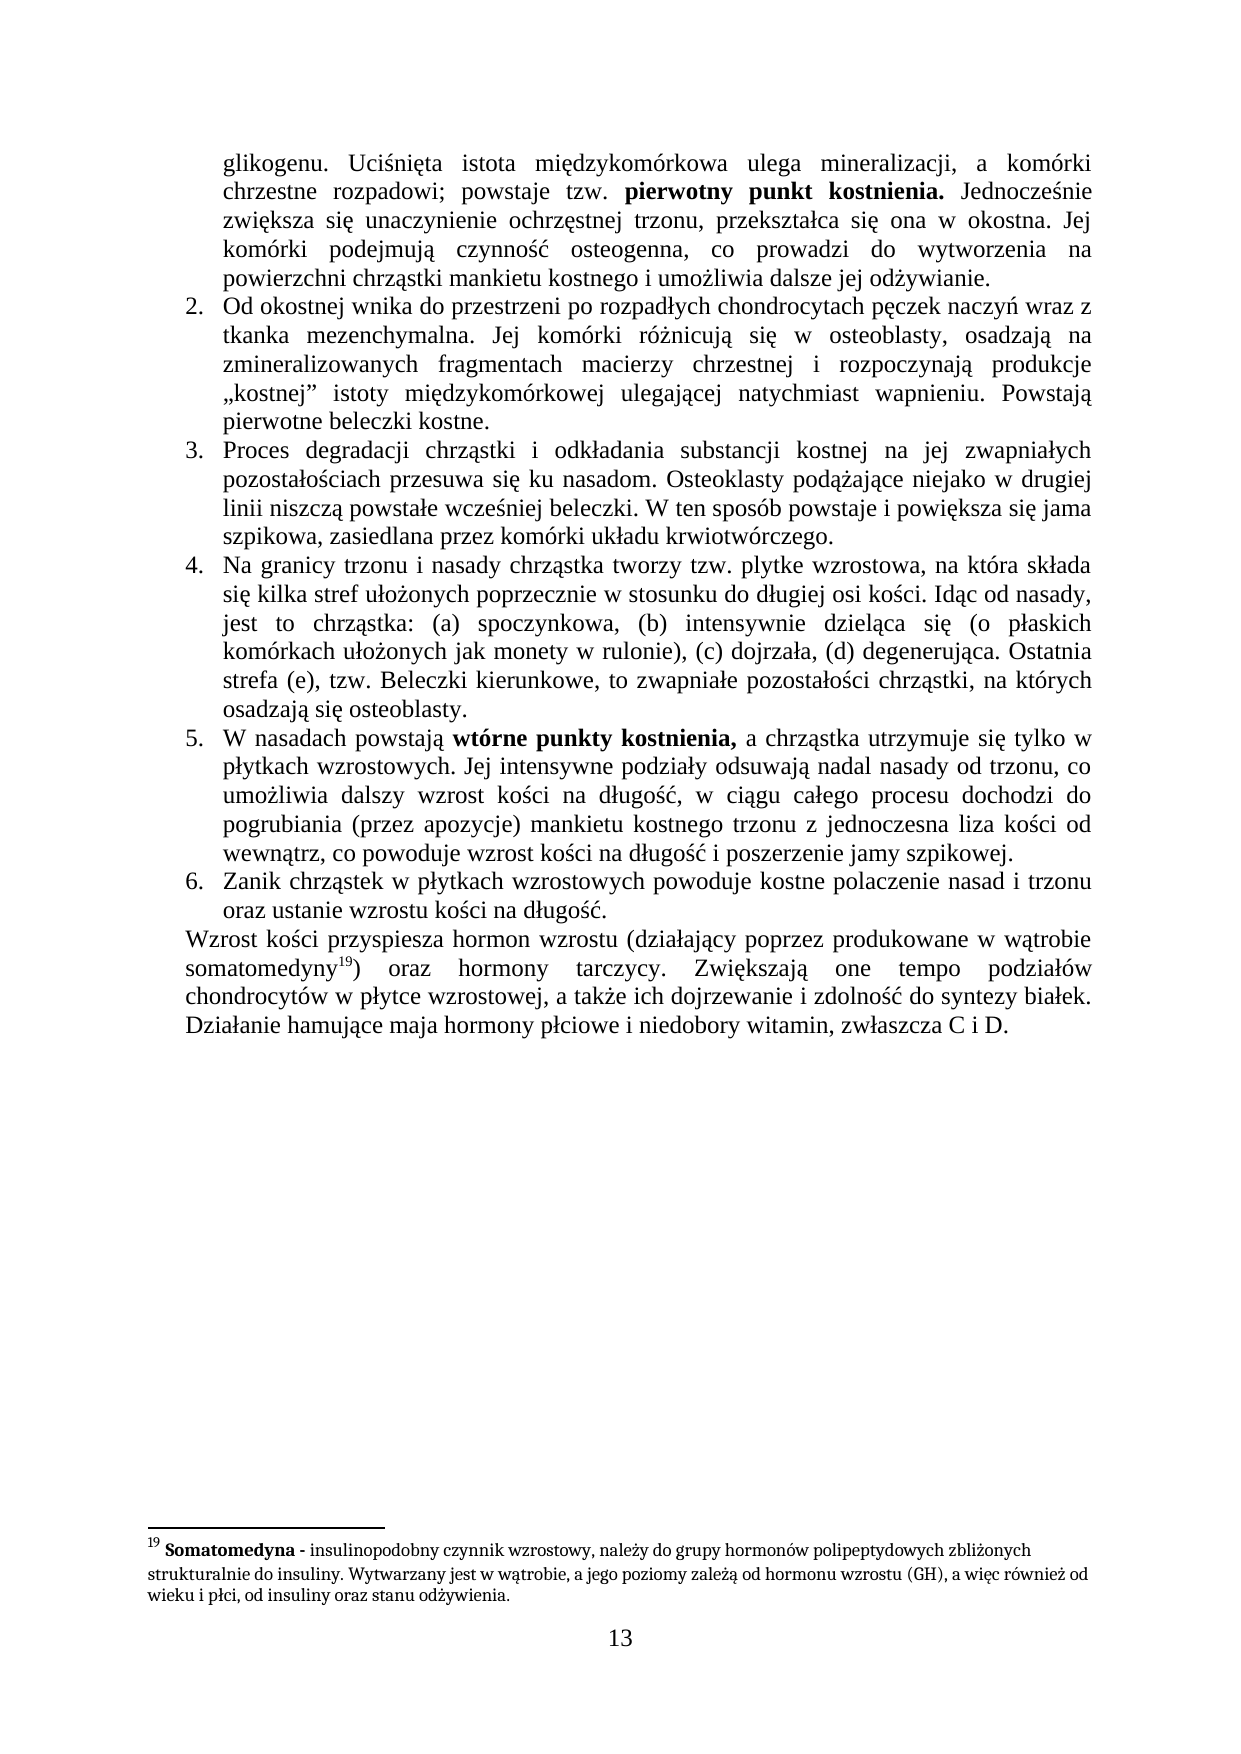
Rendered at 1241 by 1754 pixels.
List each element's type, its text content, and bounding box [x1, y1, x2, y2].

list Na granicy trzonu i nasady chrząstka tworzy tzw. plytke wzrostowa, na która składa się kilka stref ułożonych poprzecznie w stosunku do długiej osi kości. Idąc od nasady, jest to chrząstka: (a) spoczynkowa, (b) intensywnie dzieląca się (o płaskich komórkach ułożonych jak monety w rulonie), (c) dojrzała, (d) degenerująca. Ostatnia strefa (e), tzw. Beleczki kierunkowe, to zwapniałe pozostałości chrząstki, na których osadzają się osteoblasty. [185, 550, 1092, 723]
list W nasadach powstają wtórne punkty kostnienia, a chrząstka utrzymuje się tylko w płytkach wzrostowych. Jej intensywne podziały odsuwają nadal nasady od trzonu, co umożliwia dalszy wzrost kości na długość, w ciągu całego procesu dochodzi do pogrubiania (przez apozycje) mankietu kostnego trzonu z jednoczesna liza kości od wewnątrz, co powoduje wzrost kości na długość i poszerzenie jamy szpikowej. [185, 723, 1092, 866]
list Zanik chrząstek w płytkach wzrostowych powoduje kostne polaczenie nasad i trzonu oraz ustanie wzrostu kości na długość. [185, 866, 1092, 924]
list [185, 148, 1092, 291]
list Proces degradacji chrząstki i odkładania substancji kostnej na jej zwapniałych pozostałościach przesuwa się ku nasadom. Osteoklasty podążające niejako w drugiej linii niszczą powstałe wcześniej beleczki. W ten sposób powstaje i powiększa się jama szpikowa, zasiedlana przez komórki układu krwiotwórczego. [185, 435, 1092, 550]
text Wzrost kości przyspiesza hormon wzrostu (działający poprzez produkowane w wątrobie somatomedyny) oraz hormony tarczycy. Zwiększają one tempo podziałów chondrocytów w płytce wzrostowej, a także ich dojrzewanie i zdolność do syntezy białek. Działanie hamujące maja hormony płciowe i niedobory witamin, zwłaszcza C i D. [185, 924, 1092, 1039]
list Od okostnej wnika do przestrzeni po rozpadłych chondrocytach pęczek naczyń wraz z tkanka mezenchymalna. Jej komórki różnicują się w osteoblasty, osadzają na zmineralizowanych fragmentach macierzy chrzestnej i rozpoczynają produkcje „kostnej” istoty międzykomórkowej ulegającej natychmiast wapnieniu. Powstają pierwotne beleczki kostne. [185, 291, 1092, 435]
